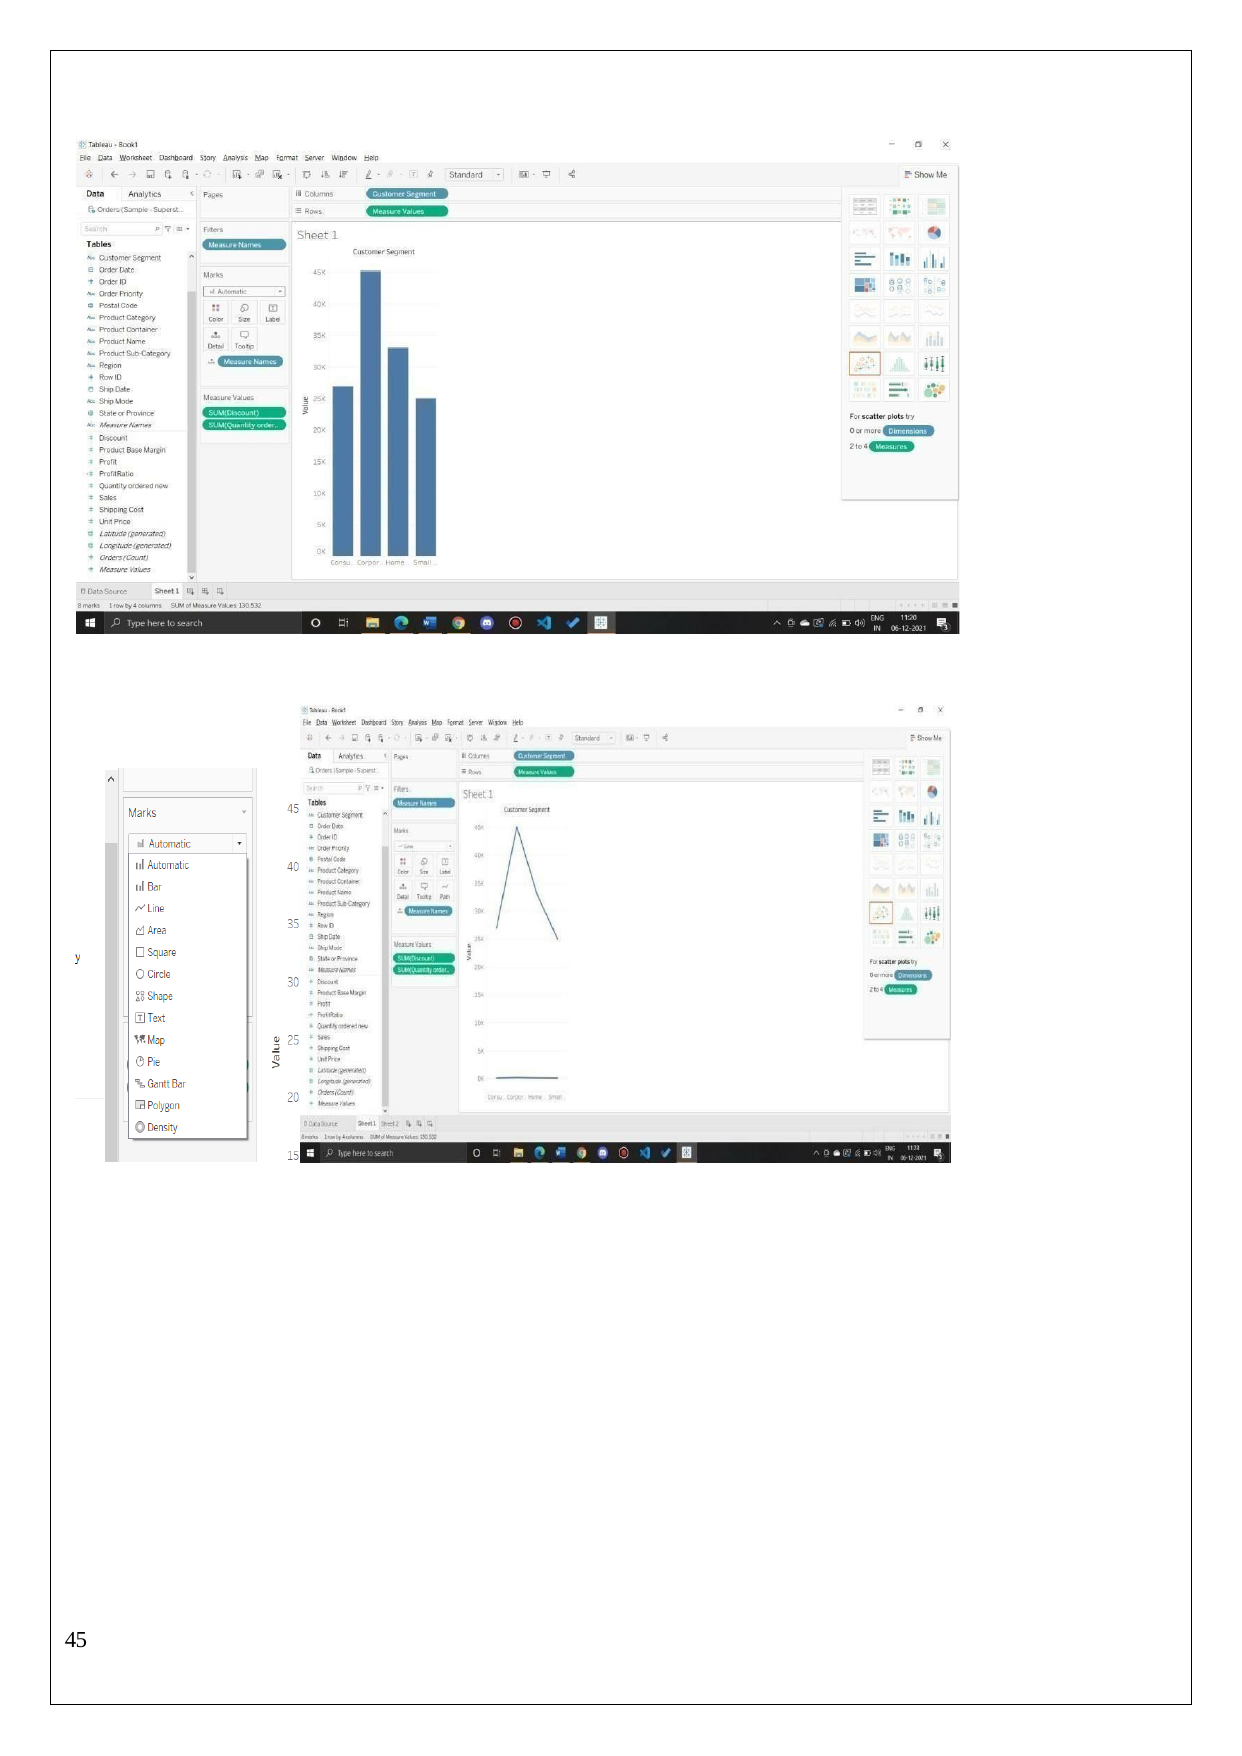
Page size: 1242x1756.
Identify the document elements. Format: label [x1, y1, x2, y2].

picture [76, 139, 960, 634]
picture [75, 705, 951, 1163]
